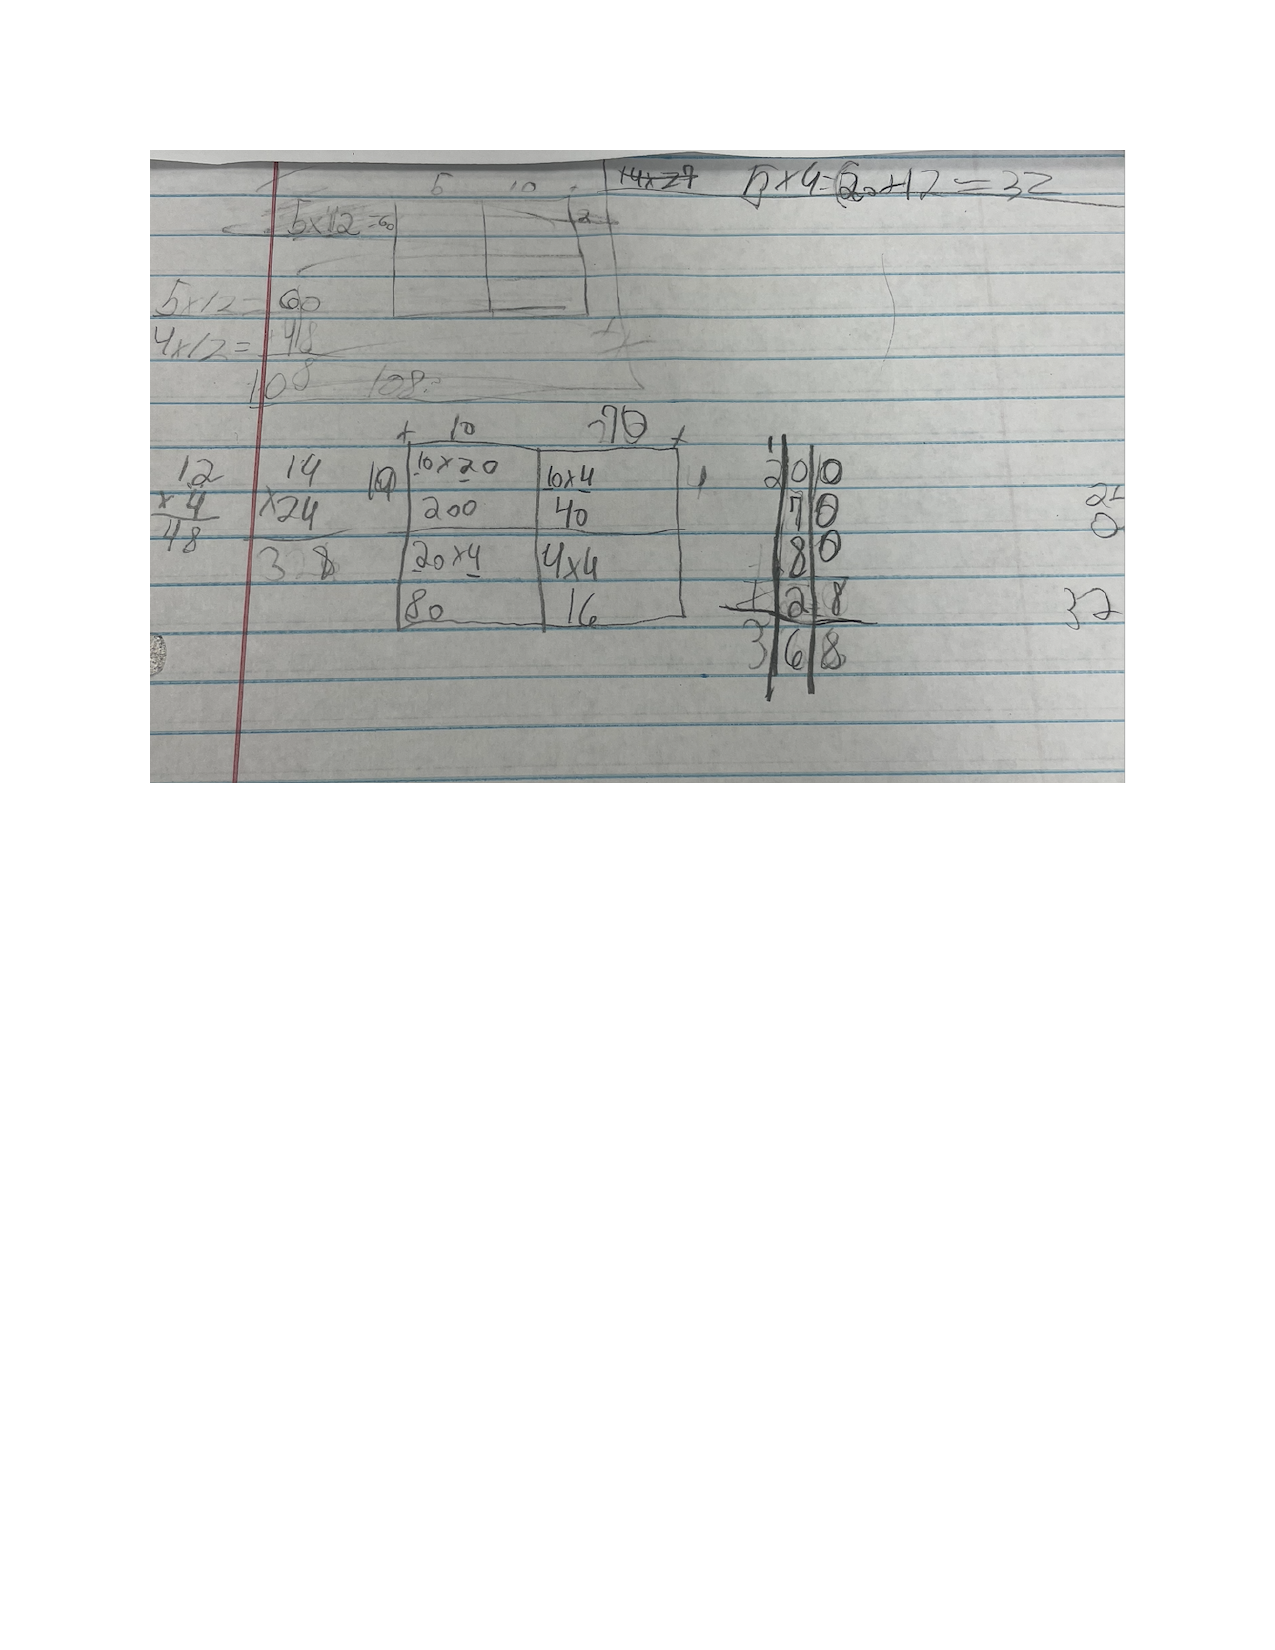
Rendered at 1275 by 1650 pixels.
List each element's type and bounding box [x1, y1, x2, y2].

picture [150, 150, 1125, 783]
